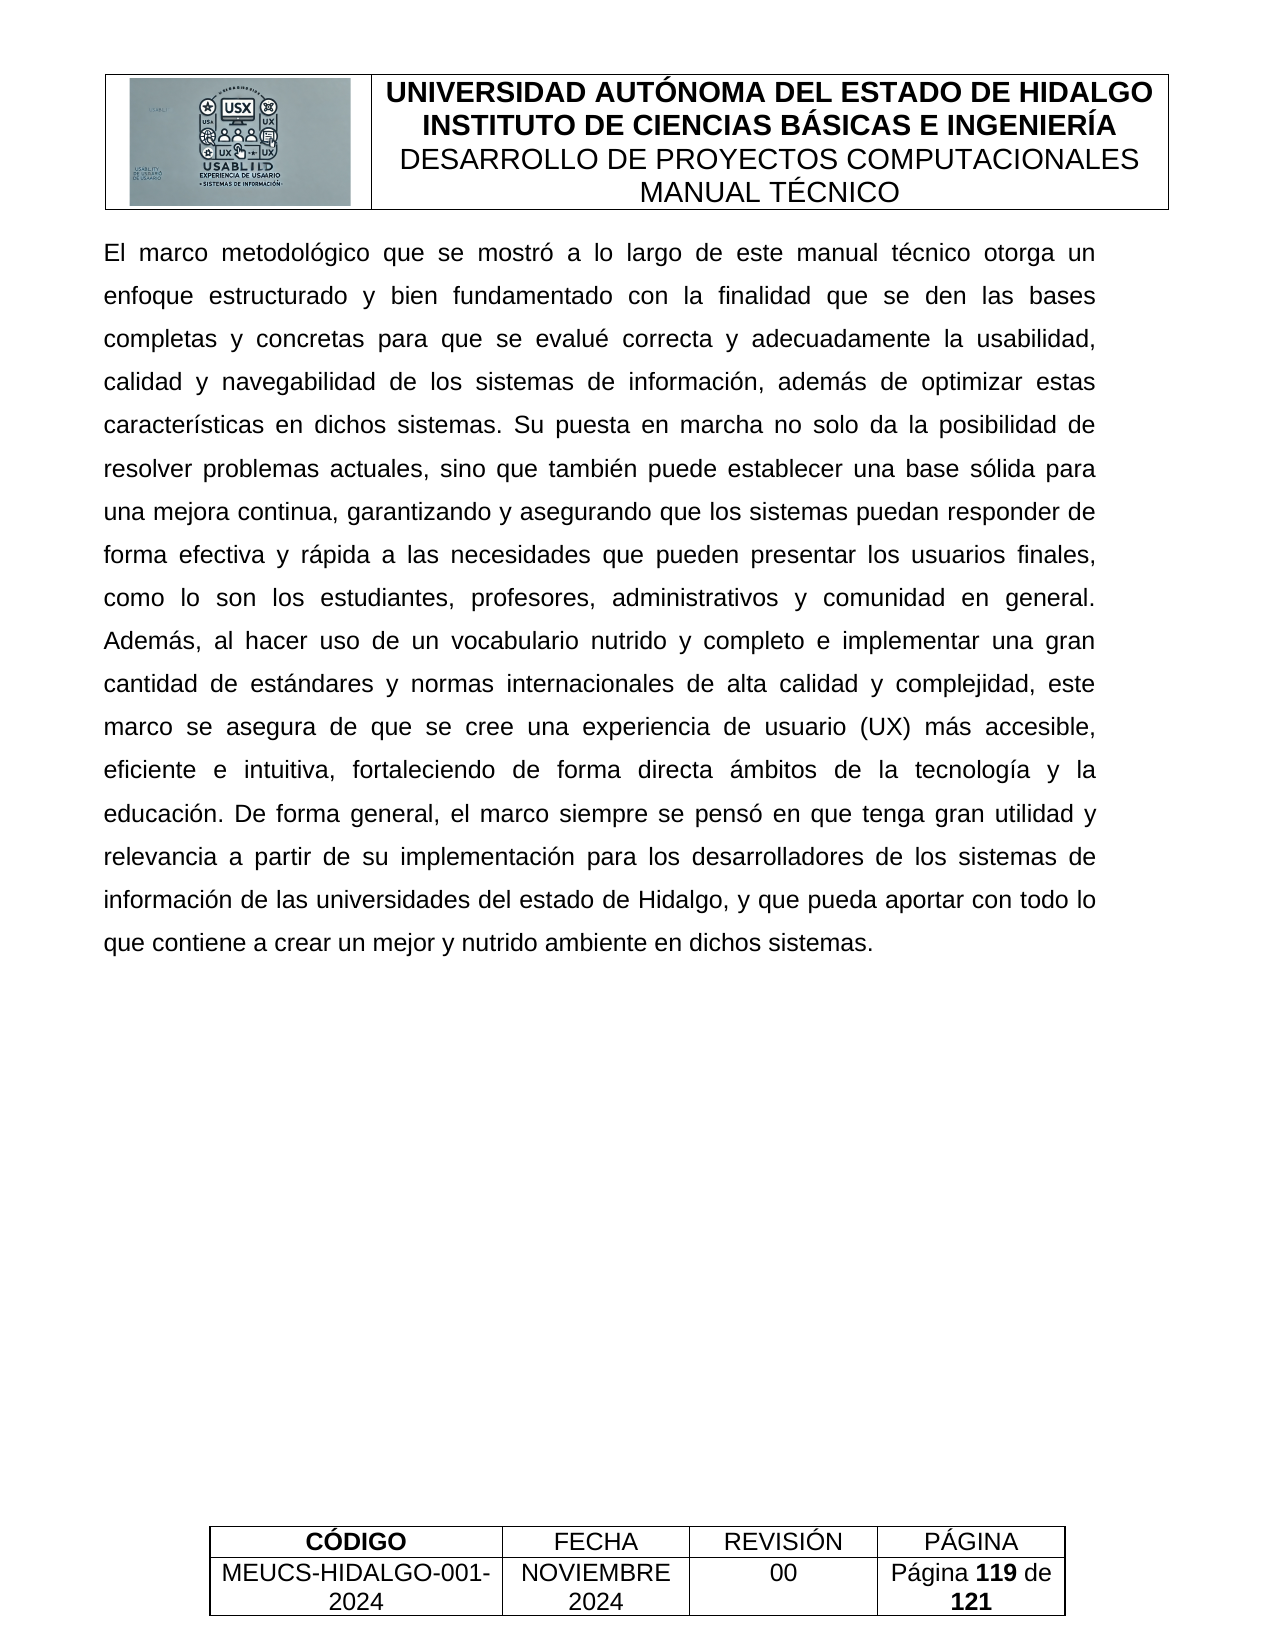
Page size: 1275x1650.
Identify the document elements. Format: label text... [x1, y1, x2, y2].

list El marco metodológico que se mostró a lo largo de este manual técnico otorga un enfoque estructurado y bien fundamentado con la finalidad que se den las bases completas y concretas para que se evalué correcta y adecuadamente la usabilidad, calidad y navegabilidad de los sistemas de información, además de optimizar estas características en dichos sistemas. Su puesta en marcha no solo da la posibilidad de resolver problemas actuales, sino que también puede establecer una base sólida para una mejora continua, garantizando y asegurando que los sistemas puedan responder de forma efectiva y rápida a las necesidades que pueden presentar los usuarios finales, como lo son los estudiantes, profesores, administrativos y comunidad en general. Además, al hacer uso de un vocabulario nutrido y completo e implementar una gran cantidad de estándares y normas internacionales de alta calidad y complejidad, este marco se asegura de que se cree una experiencia de usuario (UX) más accesible, eficiente e intuitiva, fortaleciendo de forma directa ámbitos de la tecnología y la educación. De forma general, el marco siempre se pensó en que tenga gran utilidad y relevancia a partir de su implementación para los desarrolladores de los sistemas de información de las universidades del estado de Hidalgo, y que pueda aportar con todo lo que contiene a crear un mejor y nutrido ambiente en dichos sistemas. [103, 238, 1098, 957]
picture [129, 78, 351, 206]
